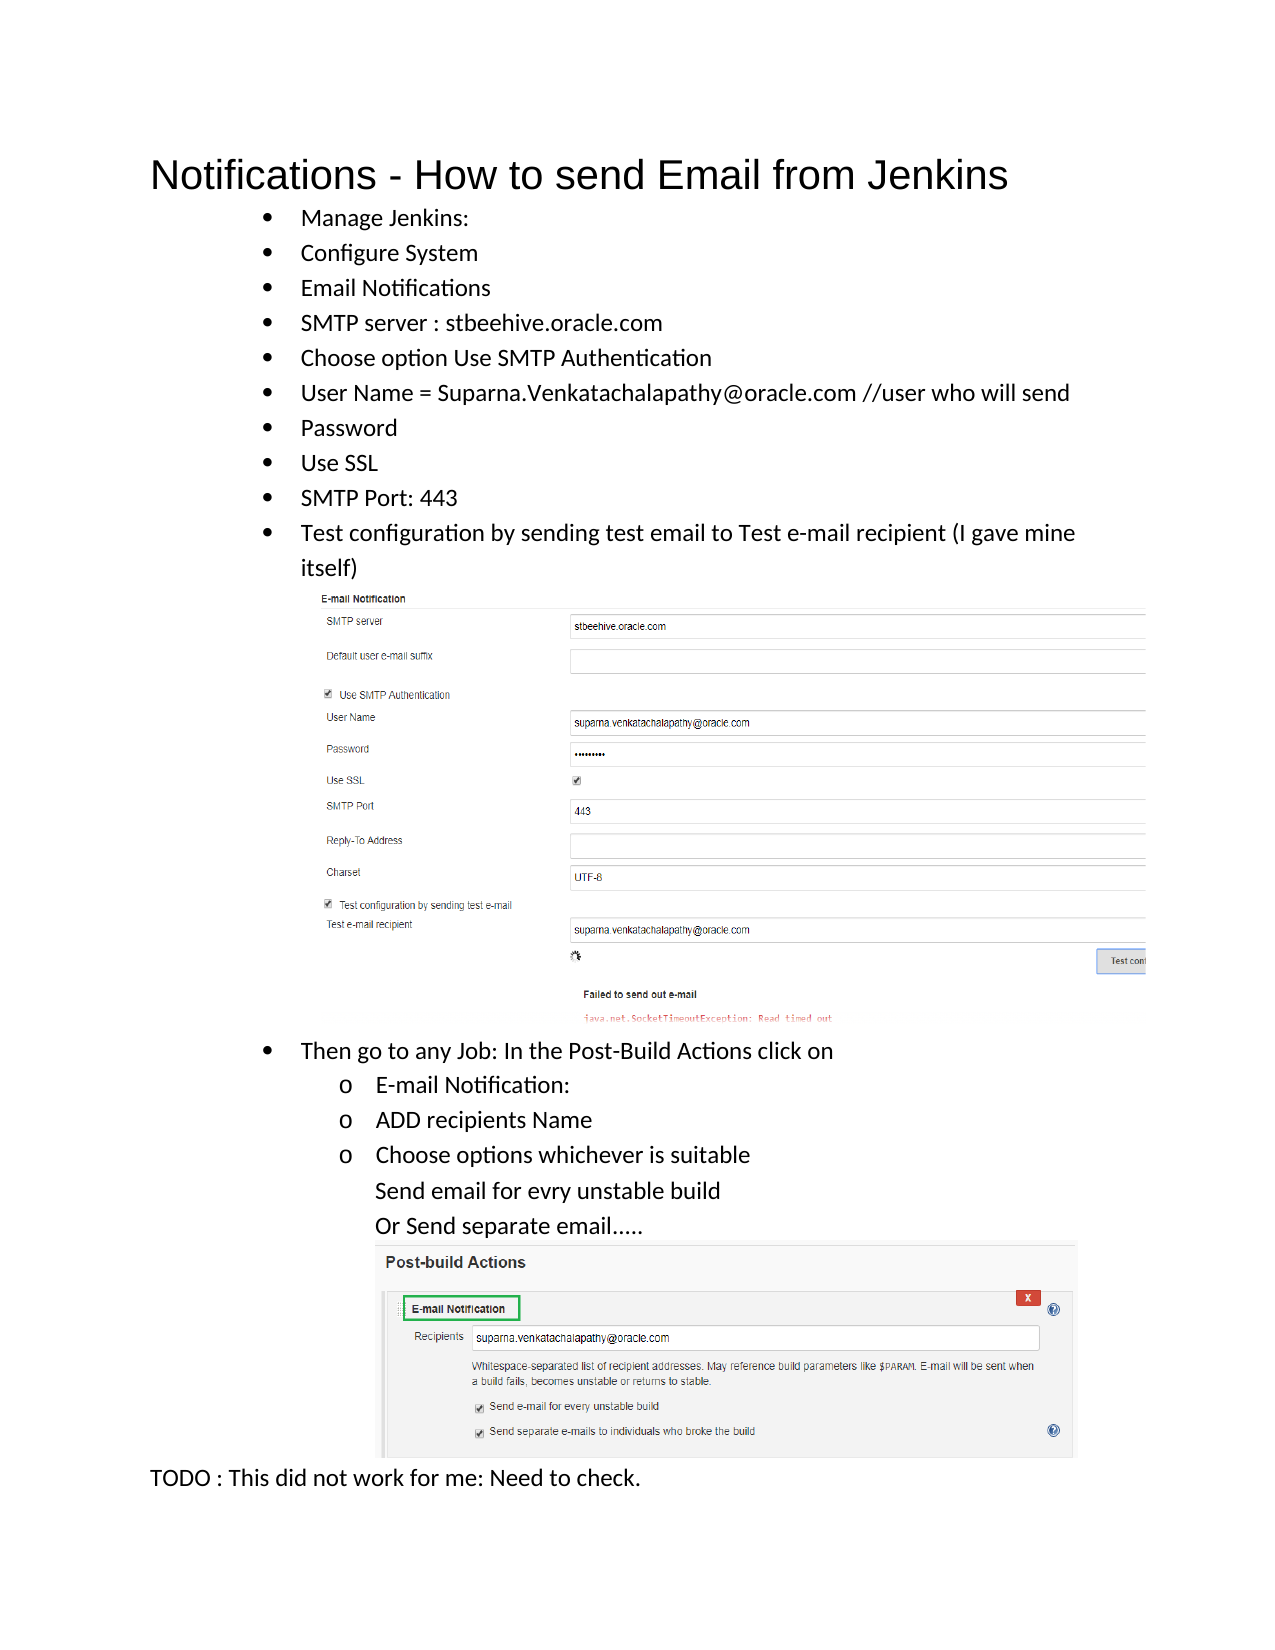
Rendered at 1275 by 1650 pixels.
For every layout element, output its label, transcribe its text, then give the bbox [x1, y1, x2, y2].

list Send email for evry unstable build [301, 1171, 1125, 1206]
picture [375, 1240, 1078, 1458]
list SMTP server : stbeehive.oracle.com [263, 303, 1125, 338]
list ADD recipients Name [338, 1101, 1125, 1136]
list SMTP Port: 443 [263, 478, 1125, 513]
list Email Notifications [263, 268, 1125, 303]
text TODO : This did not work for me: Need to check. [150, 1457, 1125, 1492]
list Password [263, 408, 1125, 443]
list Choose option Use SMTP Authentication [263, 338, 1125, 373]
list Test configuration by sending test email to Test e-mail recipient (I gave mine itself) [263, 513, 1125, 583]
picture [300, 582, 1146, 1031]
list Configure System [263, 233, 1125, 268]
list E-mail Notification: [338, 1066, 1125, 1101]
list Manage Jenkins: [263, 198, 1125, 233]
list Or Send separate email..... [301, 1206, 1125, 1241]
list Then go to any Job: In the Post-Build Actions click on [263, 1031, 1125, 1066]
list Use SSL [263, 443, 1125, 478]
list User Name = Suparna.Venkatachalapathy@oracle.com //user who will send [263, 373, 1125, 408]
list Choose options whichever is suitable [338, 1136, 1125, 1171]
text Notifications - How to send Email from Jenkins [150, 150, 1125, 198]
